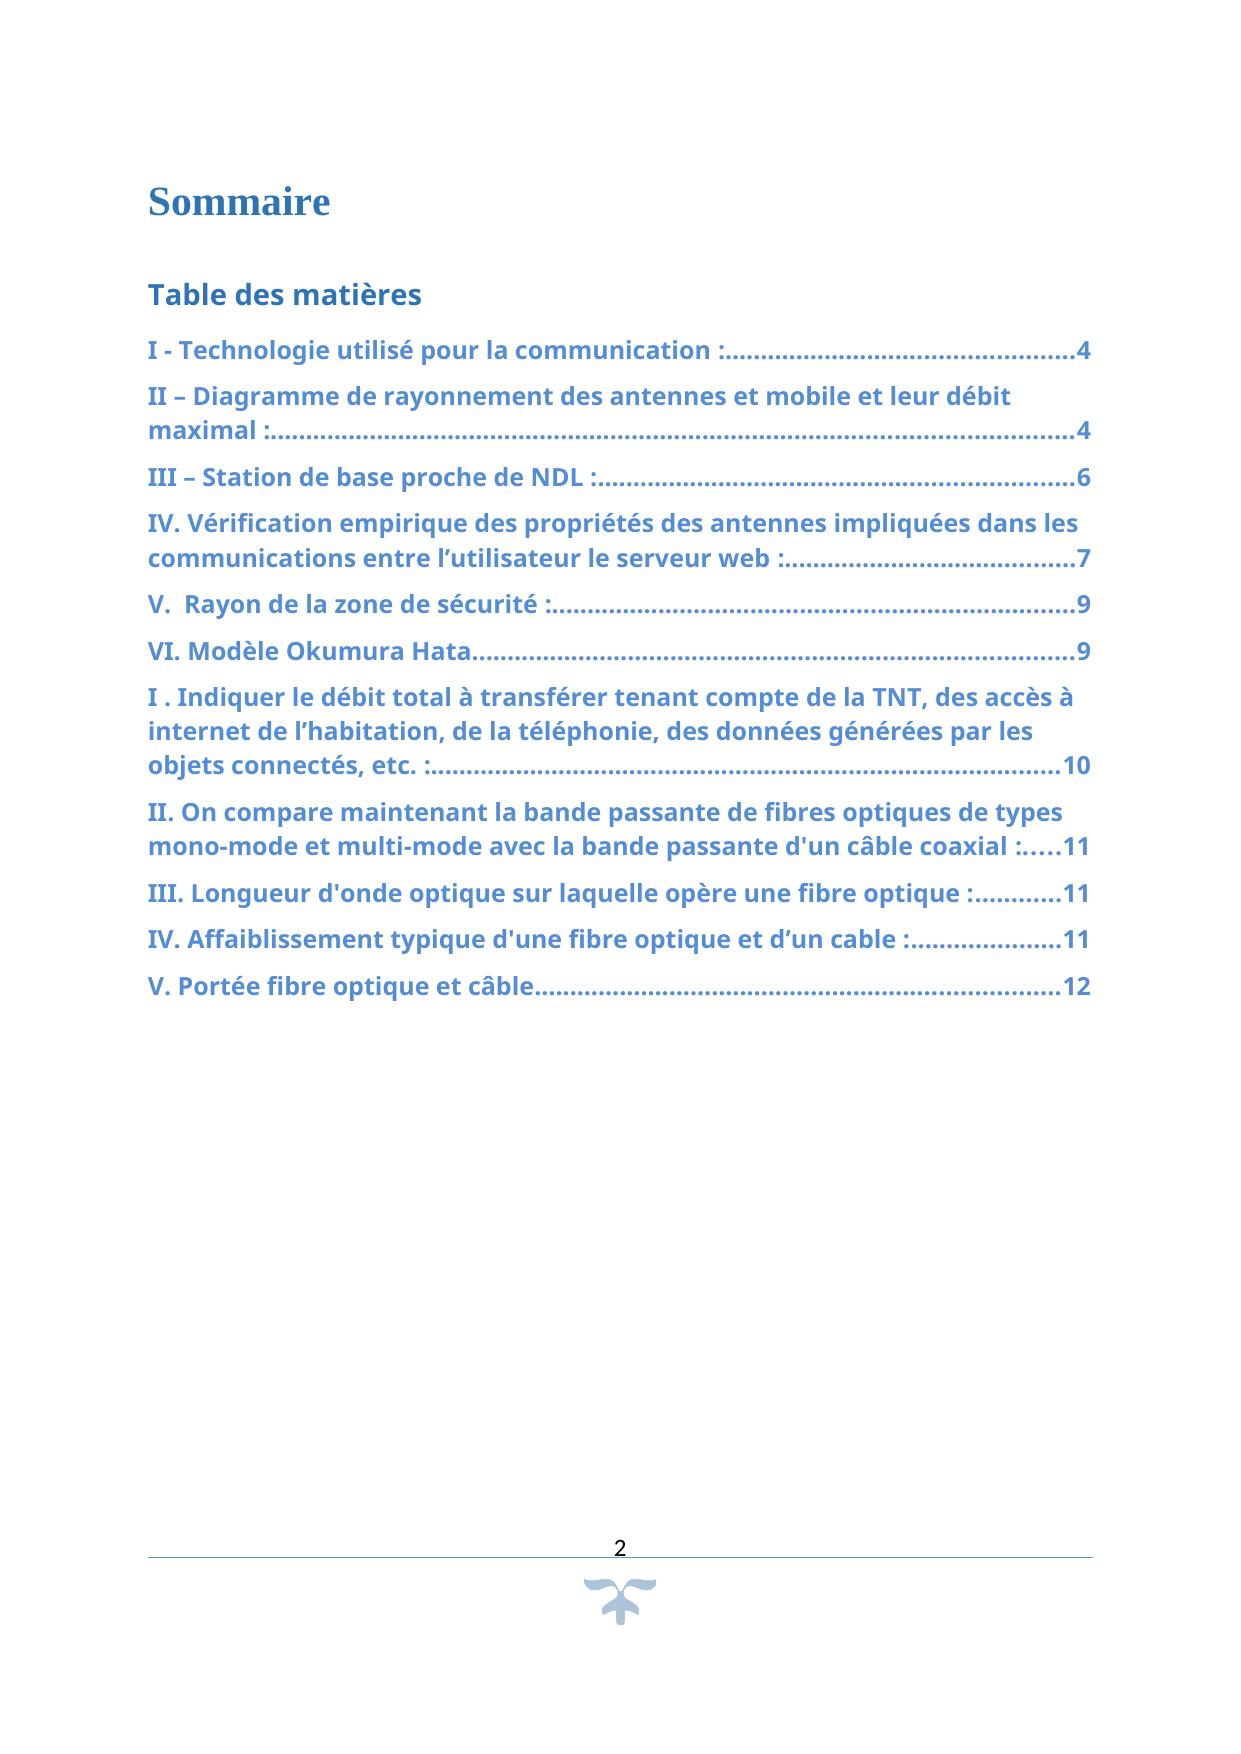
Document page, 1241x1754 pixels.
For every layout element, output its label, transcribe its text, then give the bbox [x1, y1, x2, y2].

text Sommaire [148, 176, 1093, 224]
